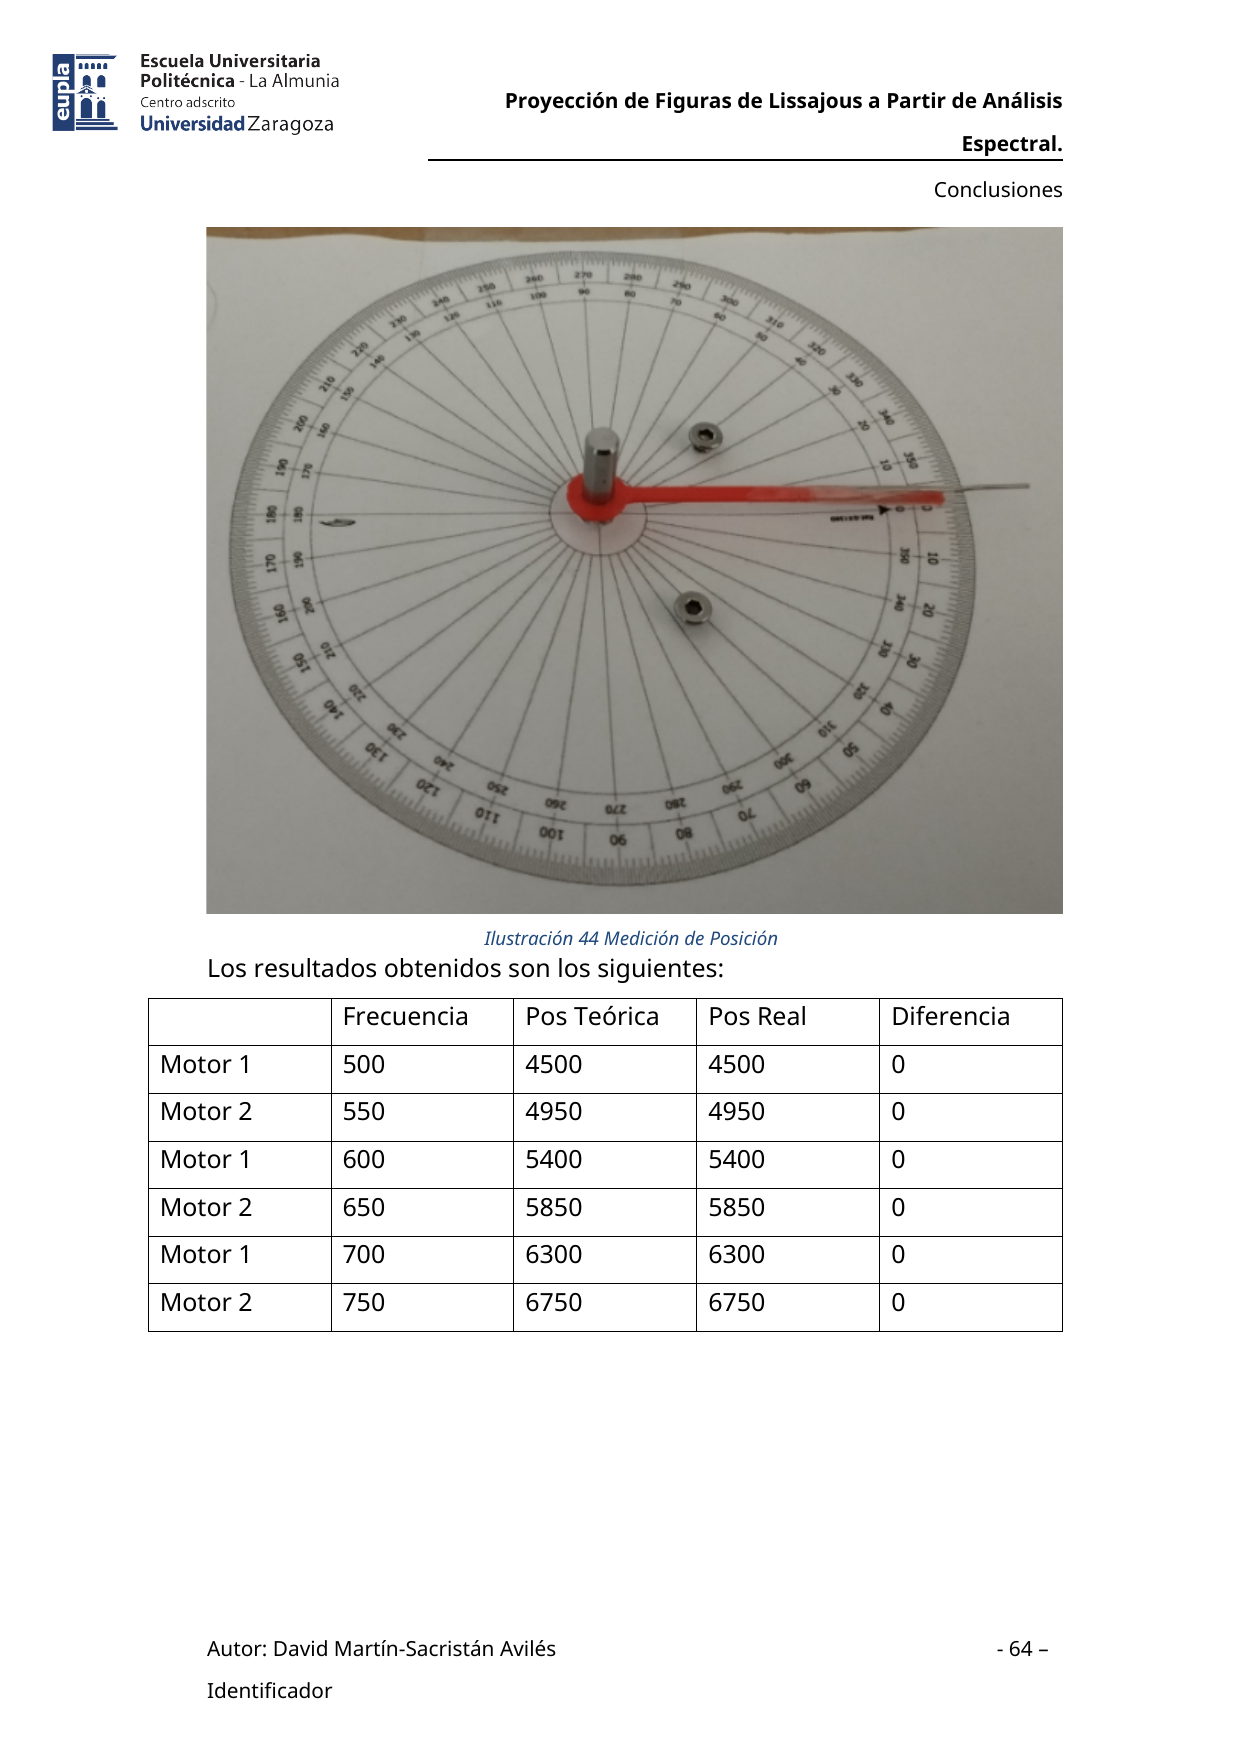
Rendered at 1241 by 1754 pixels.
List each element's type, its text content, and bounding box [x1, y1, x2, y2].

picture [206, 227, 1063, 914]
table_cell 700 [332, 1237, 513, 1283]
table_cell 4950 [697, 1094, 879, 1141]
table_cell Motor 2 [149, 1094, 331, 1141]
table_cell 5400 [514, 1142, 696, 1188]
table_cell 500 [332, 1046, 513, 1093]
table_cell Motor 2 [149, 1284, 331, 1331]
picture [52, 54, 340, 135]
table_cell 4500 [514, 1046, 696, 1093]
table_cell 5850 [697, 1189, 879, 1236]
table_cell 5400 [697, 1142, 879, 1188]
table_header Diferencia [880, 999, 1062, 1045]
table_cell 0 [880, 1046, 1062, 1093]
table_cell 6300 [514, 1237, 696, 1283]
table_cell 0 [880, 1237, 1062, 1283]
table_cell 5850 [514, 1189, 696, 1236]
table_cell Motor 1 [149, 1046, 331, 1093]
table_cell 600 [332, 1142, 513, 1188]
table_cell 550 [332, 1094, 513, 1141]
table_cell 0 [880, 1094, 1062, 1141]
table_cell 0 [880, 1284, 1062, 1331]
table_cell 6300 [697, 1237, 879, 1283]
table_header [149, 999, 331, 1045]
table_cell Motor 1 [149, 1237, 331, 1283]
table_header Pos Teórica [514, 999, 696, 1045]
table_cell Motor 2 [149, 1189, 331, 1236]
table_cell 650 [332, 1189, 513, 1236]
table_cell 0 [880, 1189, 1062, 1236]
table_cell Motor 1 [149, 1142, 331, 1188]
table_cell 4950 [514, 1094, 696, 1141]
table_cell 750 [332, 1284, 513, 1331]
table_cell 0 [880, 1142, 1062, 1188]
table_header Frecuencia [332, 999, 513, 1045]
table_cell 4500 [697, 1046, 879, 1093]
table_cell 6750 [514, 1284, 696, 1331]
table_cell 6750 [697, 1284, 879, 1331]
table_header Pos Real [697, 999, 879, 1045]
